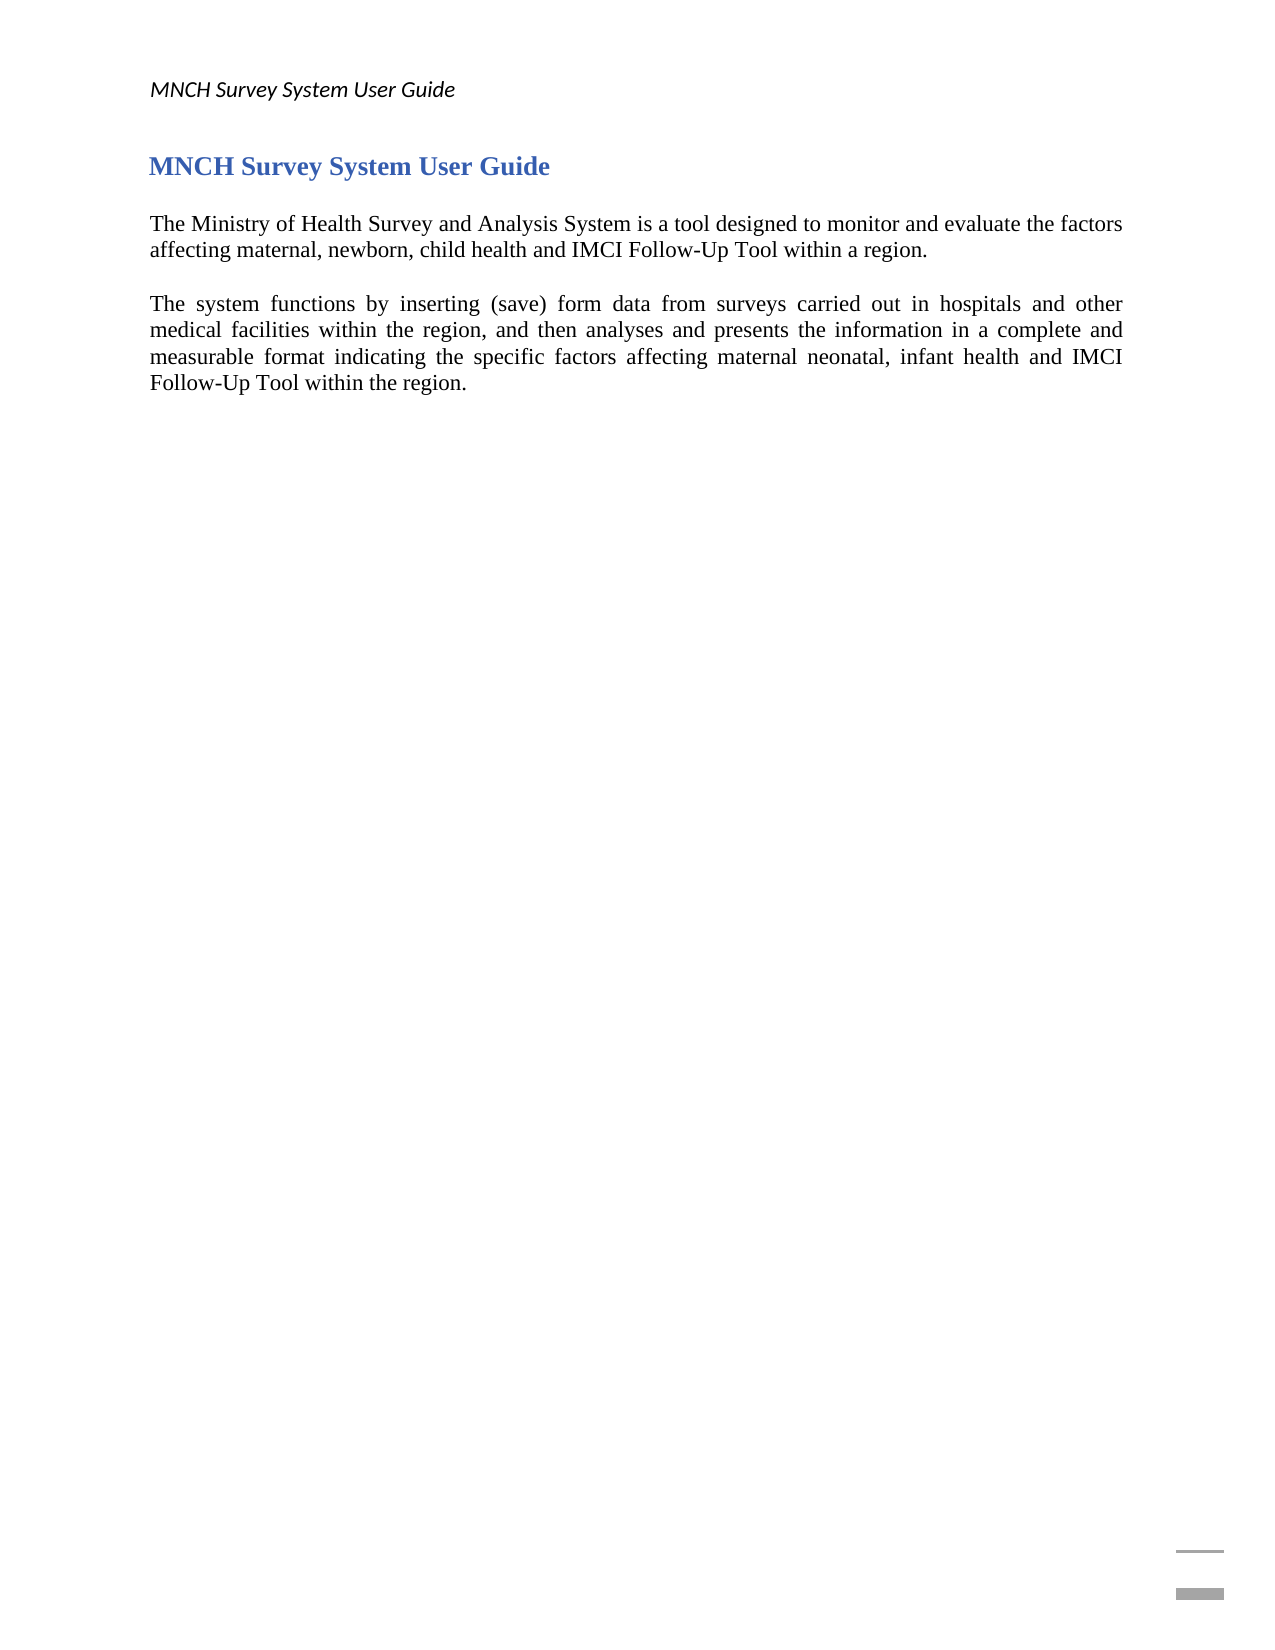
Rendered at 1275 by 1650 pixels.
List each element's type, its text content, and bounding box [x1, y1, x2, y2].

subtitle MNCH Survey System User Guide [148, 150, 1127, 181]
text The Ministry of Health Survey and Analysis System is a tool designed to monitor and evaluate the factors affecting maternal, newborn, child health and IMCI Follow-Up Tool within a region. [149, 209, 1124, 262]
text The system functions by inserting (save) form data from surveys carried out in hospitals and other medical facilities within the region, and then analyses and presents the information in a complete and measurable format indicating the specific factors affecting maternal neonatal, infant health and IMCI Follow-Up Tool within the region. [149, 290, 1124, 395]
